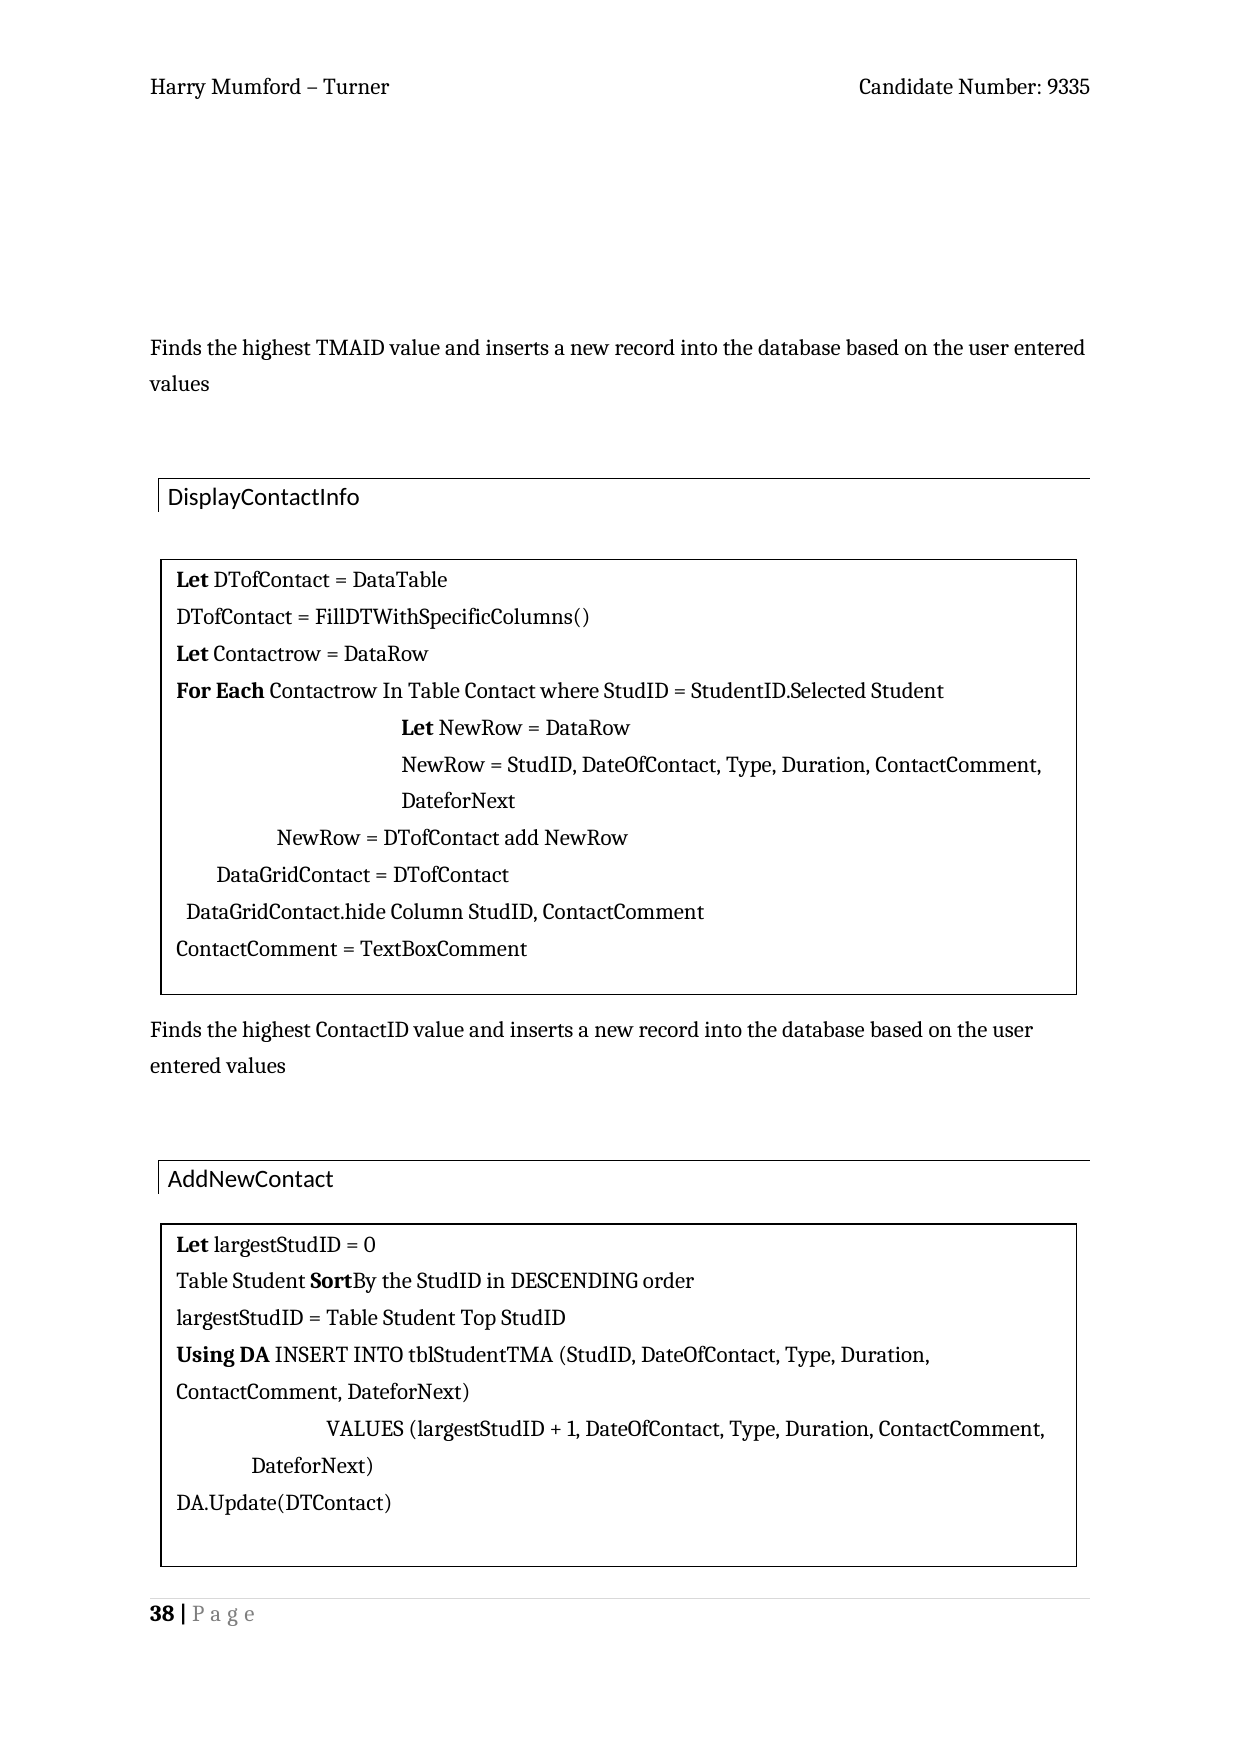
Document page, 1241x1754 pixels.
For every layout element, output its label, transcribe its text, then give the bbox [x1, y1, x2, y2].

text Finds the highest TMAID value and inserts a new record into the database based on the user entered values [150, 334, 1090, 398]
text Finds the highest ContactID value and inserts a new record into the database based on the user entered values [150, 1016, 1090, 1079]
subtitle AddNewContact [159, 1161, 1090, 1194]
subtitle DisplayContactInfo [159, 479, 1090, 512]
